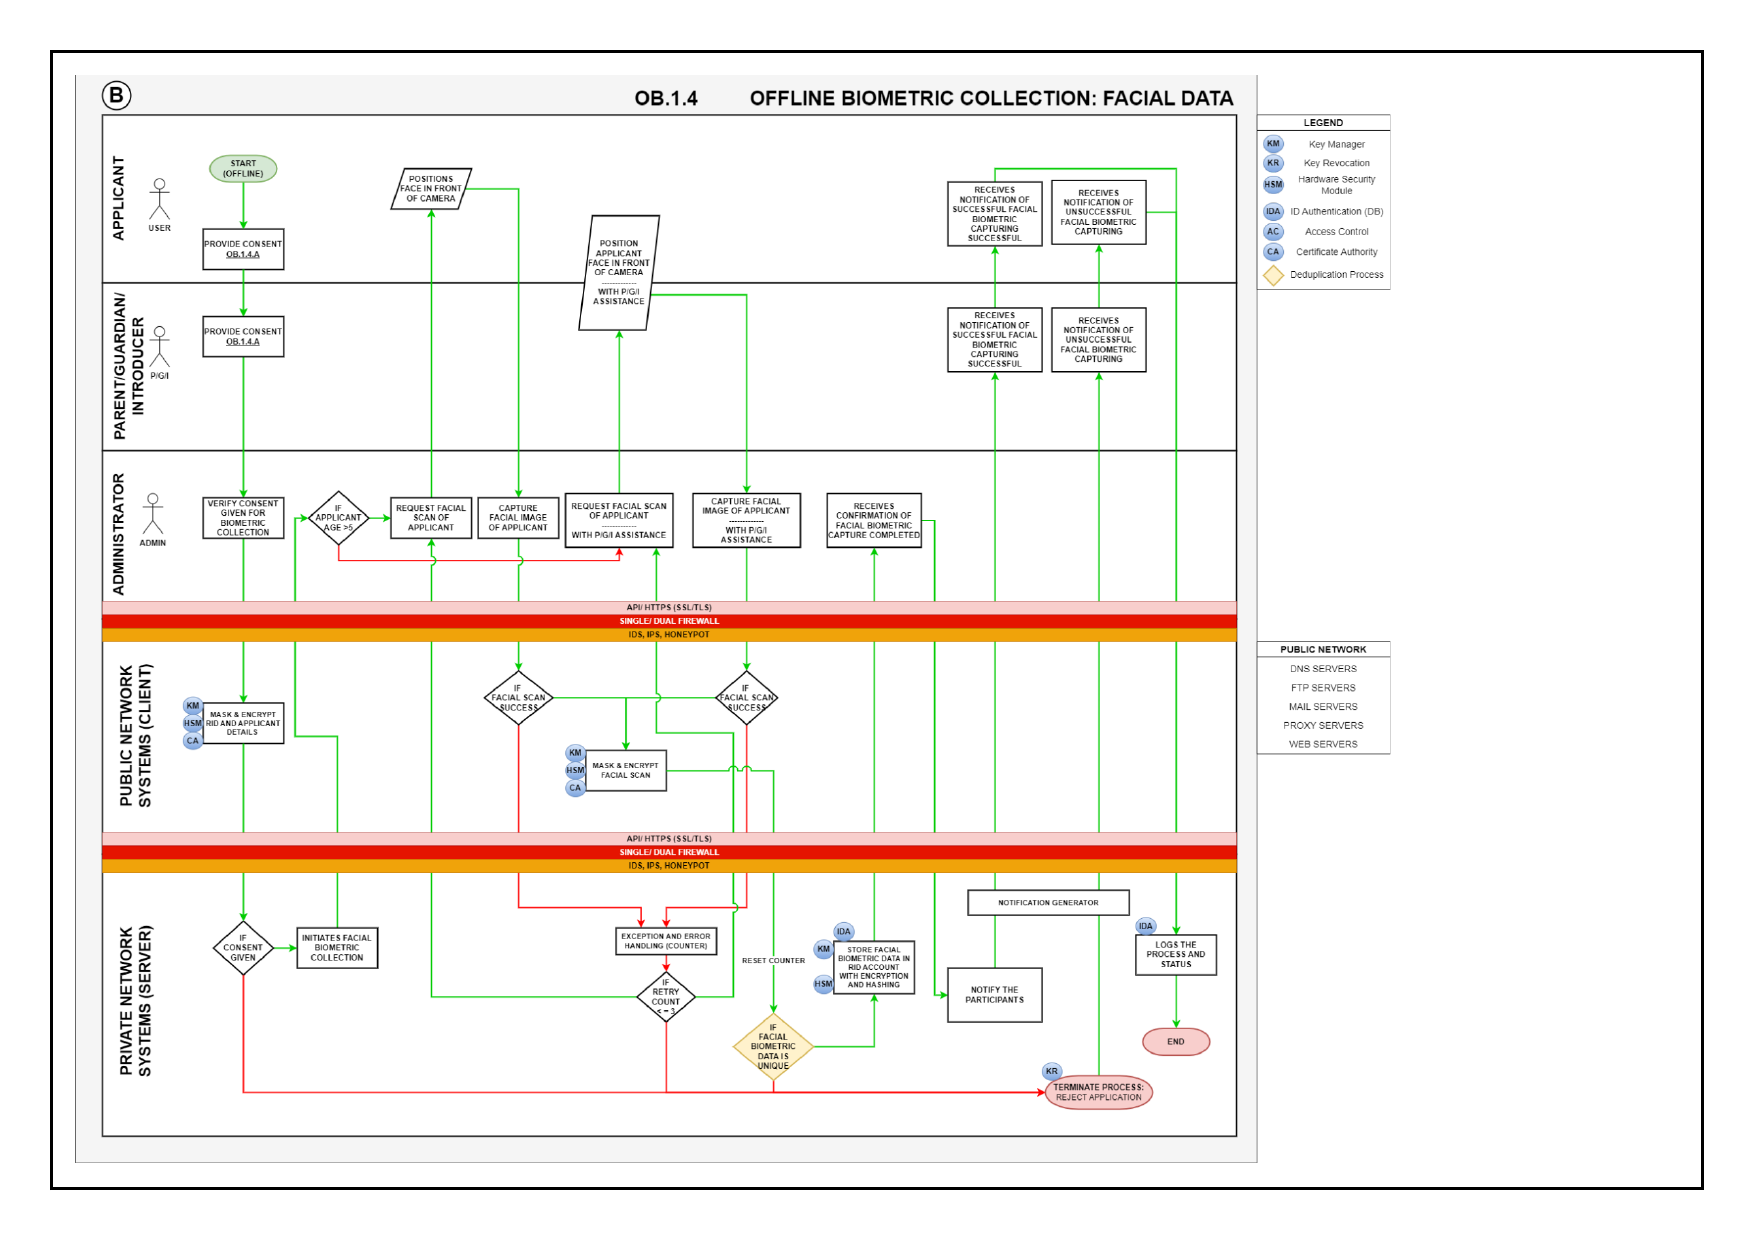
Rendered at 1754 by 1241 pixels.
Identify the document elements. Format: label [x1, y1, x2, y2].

picture [75, 75, 1391, 1163]
